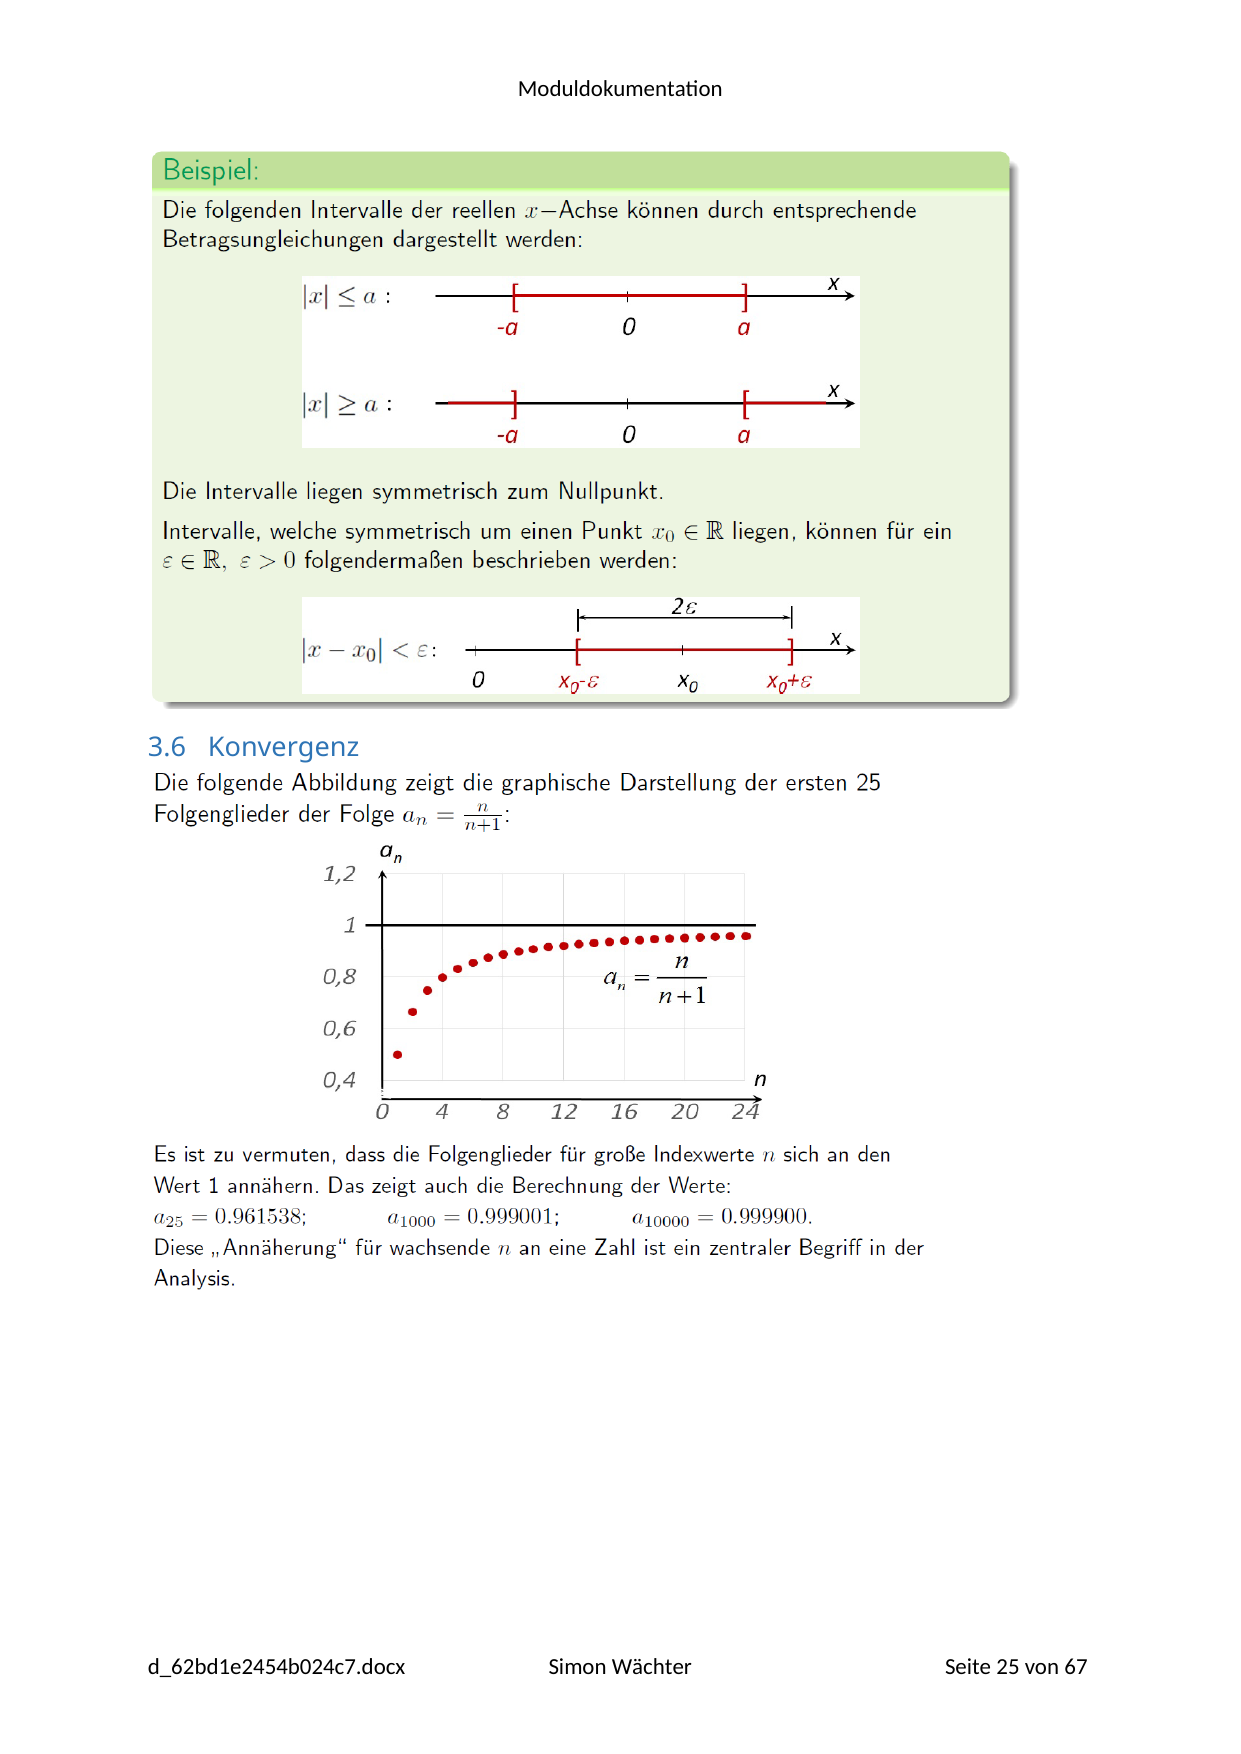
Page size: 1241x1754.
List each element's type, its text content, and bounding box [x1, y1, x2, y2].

picture [147, 147, 1023, 709]
picture [147, 767, 937, 1290]
subtitle Konvergenz [148, 727, 1093, 764]
